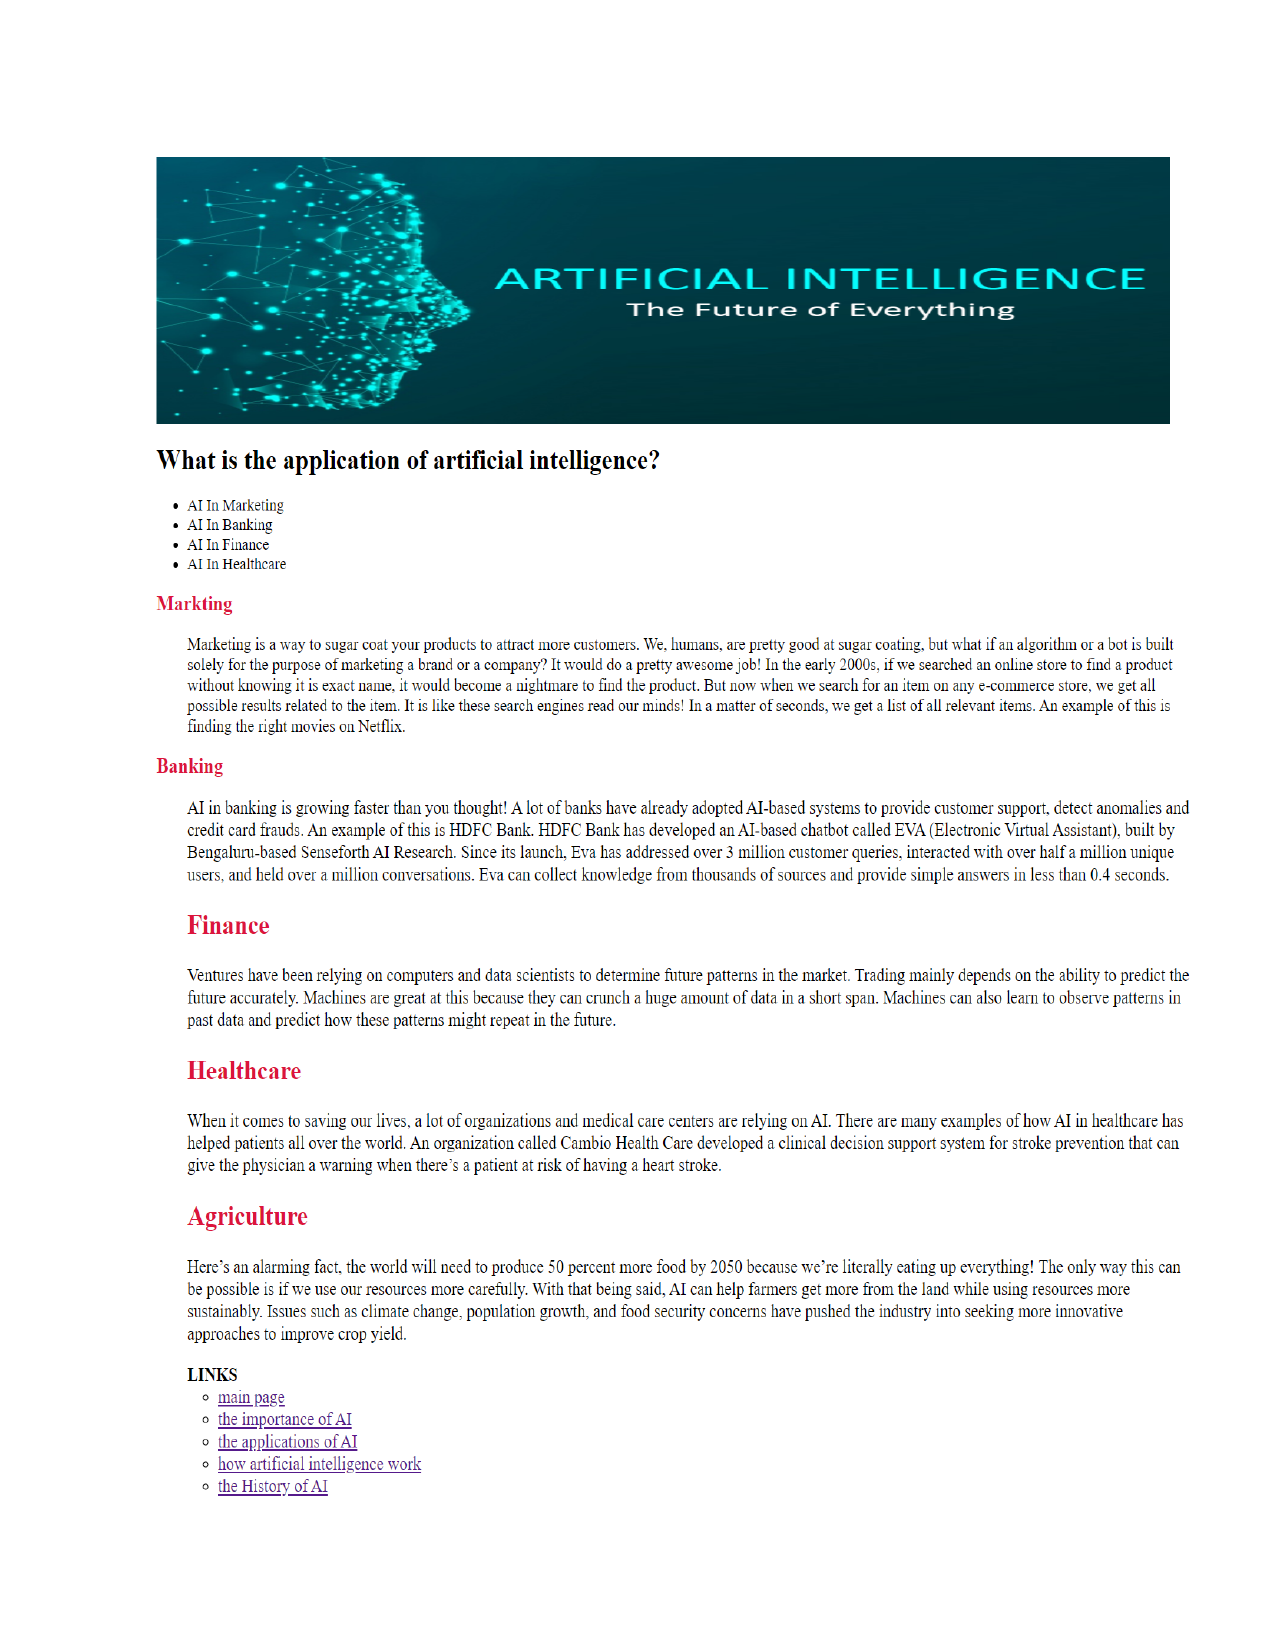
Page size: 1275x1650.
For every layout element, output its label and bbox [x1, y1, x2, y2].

picture [150, 150, 1199, 1501]
